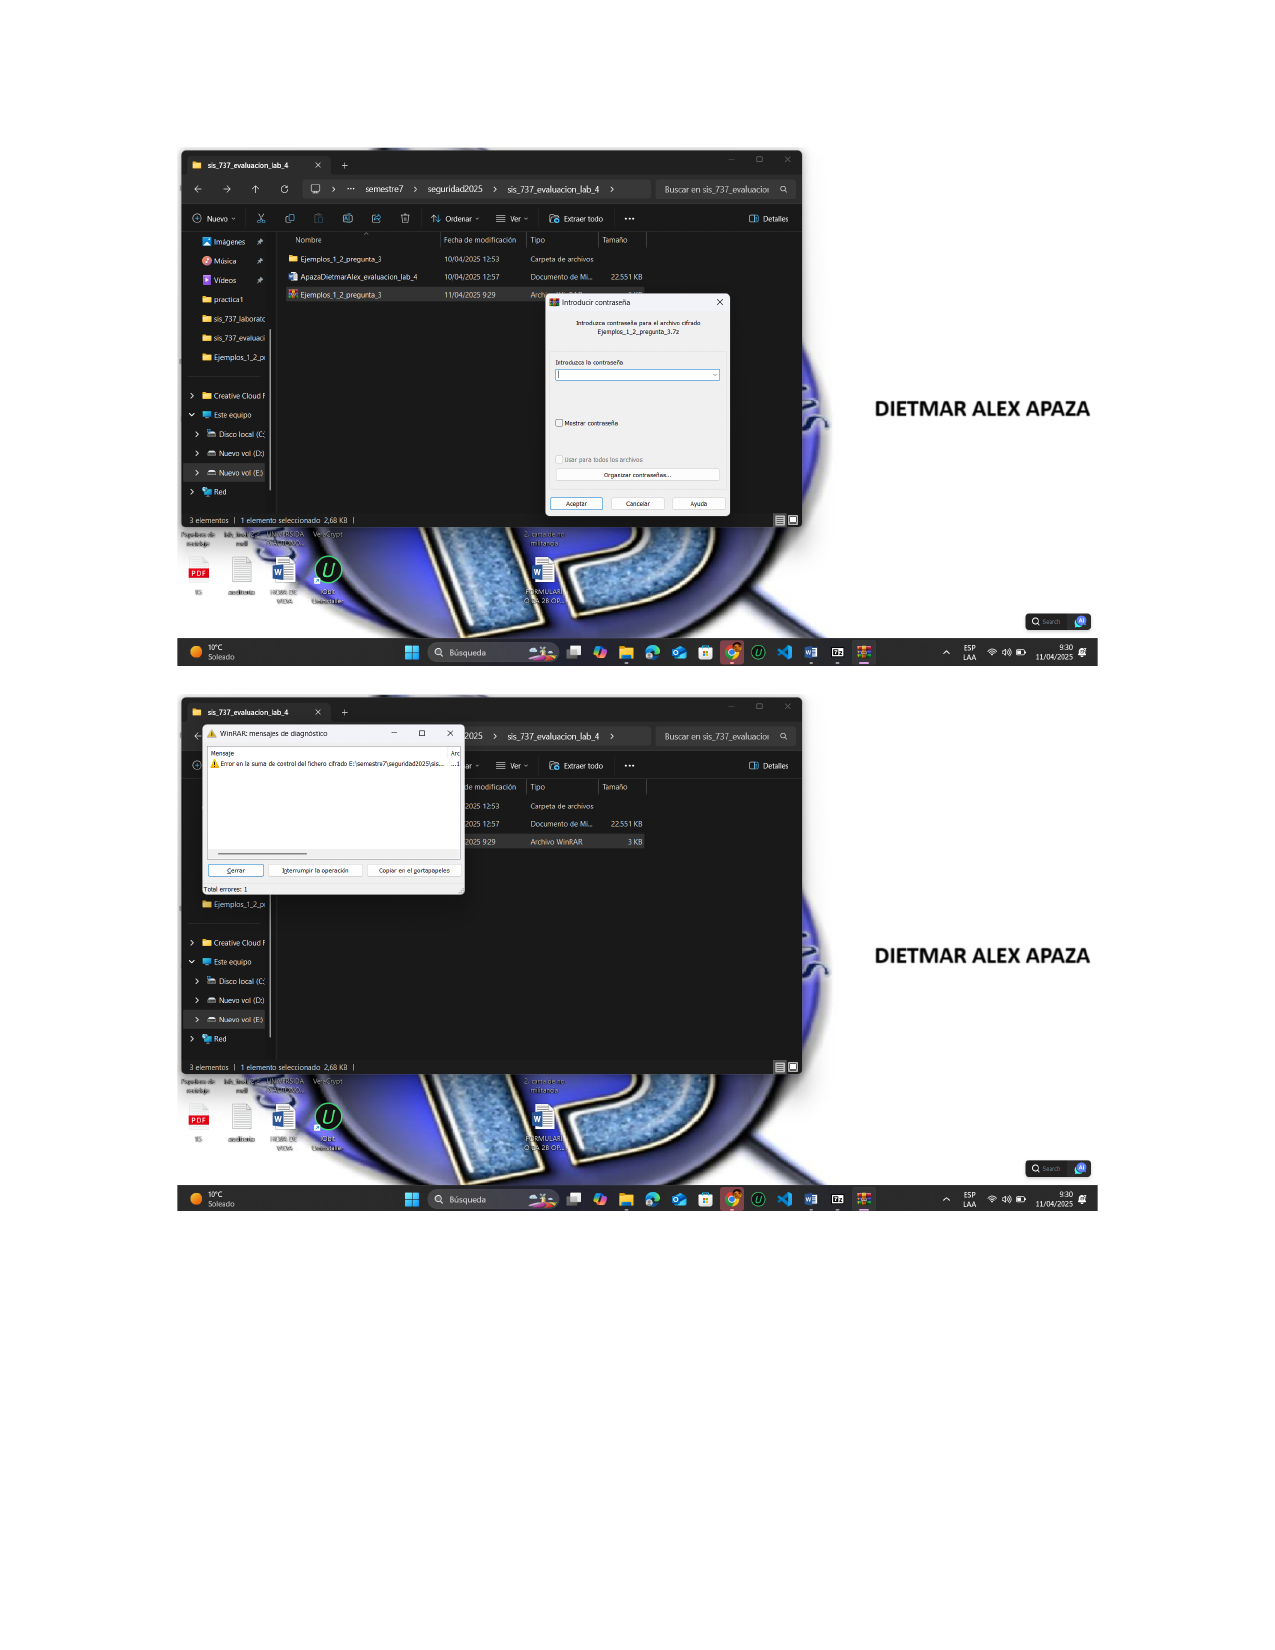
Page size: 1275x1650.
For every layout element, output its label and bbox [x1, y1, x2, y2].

picture [177, 147, 1098, 666]
picture [177, 694, 1098, 1211]
